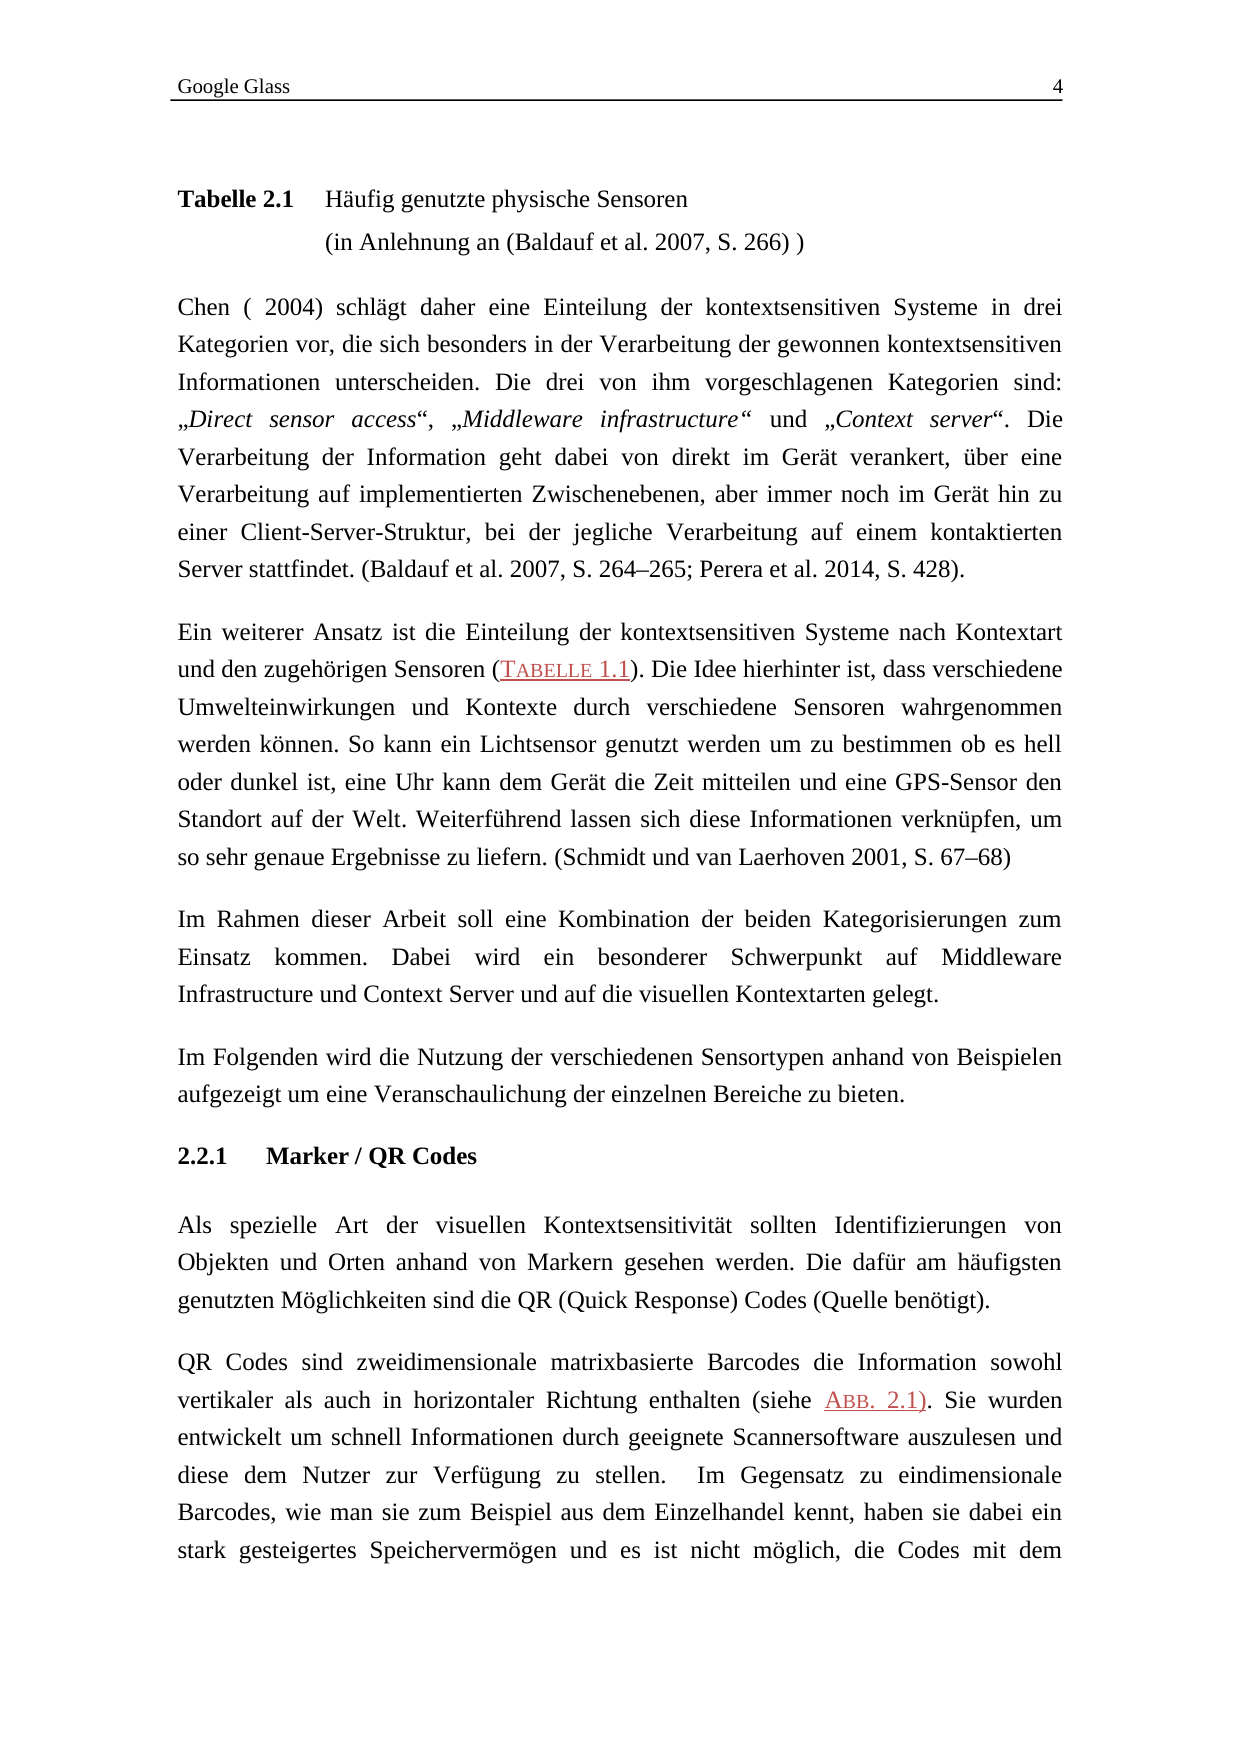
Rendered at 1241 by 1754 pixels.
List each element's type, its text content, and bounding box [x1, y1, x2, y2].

text Im Rahmen dieser Arbeit soll eine Kombination der beiden Kategorisierungen zum Einsatz kommen. Dabei wird ein besonderer Schwerpunkt auf Middleware Infrastructure und Context Server und auf die visuellen Kontextarten gelegt. [177, 896, 1063, 1008]
text Als spezielle Art der visuellen Kontextsensitivität sollten Identifizierungen von Objekten und Orten anhand von Markern gesehen werden. Die dafür am häufigsten genutzten Möglichkeiten sind die QR (Quick Response) Codes (Quelle benötigt). [177, 1201, 1063, 1314]
text Chen ( 2004) schlägt daher eine Einteilung der kontextsensitiven Systeme in drei Kategorien vor, die sich besonders in der Verarbeitung der gewonnen kontextsensitiven Informationen unterscheiden. Die drei von ihm vorgeschlagenen Kategorien sind: „Direct sensor access“, „Middleware infrastructure“ und „Context server“. Die Verarbeitung der Information geht dabei von direkt im Gerät verankert, über eine Verarbeitung auf implementierten Zwischenebenen, aber immer noch im Gerät hin zu einer Client-Server-Struktur, bei der jegliche Verarbeitung auf einem kontaktierten Server stattfindet. (Baldauf et al. 2007, S. 264–265; Perera et al. 2014, S. 428). [177, 283, 1063, 583]
subtitle Marker / QR Codes [177, 1141, 1063, 1170]
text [177, 1339, 1063, 1564]
text Im Folgenden wird die Nutzung der verschiedenen Sensortypen anhand von Beispielen aufgezeigt um eine Veranschaulichung der einzelnen Bereiche zu bieten. [177, 1033, 1063, 1108]
text Ein weiterer Ansatz ist die Einteilung der kontextsensitiven Systeme nach Kontextart und den zugehörigen Sensoren (Tabelle 1.1). Die Idee hierhinter ist, dass verschiedene Umwelteinwirkungen und Kontexte durch verschiedene Sensoren wahrgenommen werden können. So kann ein Lichtsensor genutzt werden um zu bestimmen ob es hell oder dunkel ist, eine Uhr kann dem Gerät die Zeit mitteilen und eine GPS-Sensor den Standort auf der Welt. Weiterführend lassen sich diese Informationen verknüpfen, um so sehr genaue Ergebnisse zu liefern. (Schmidt und van Laerhoven 2001, S. 67–68) [177, 608, 1063, 871]
